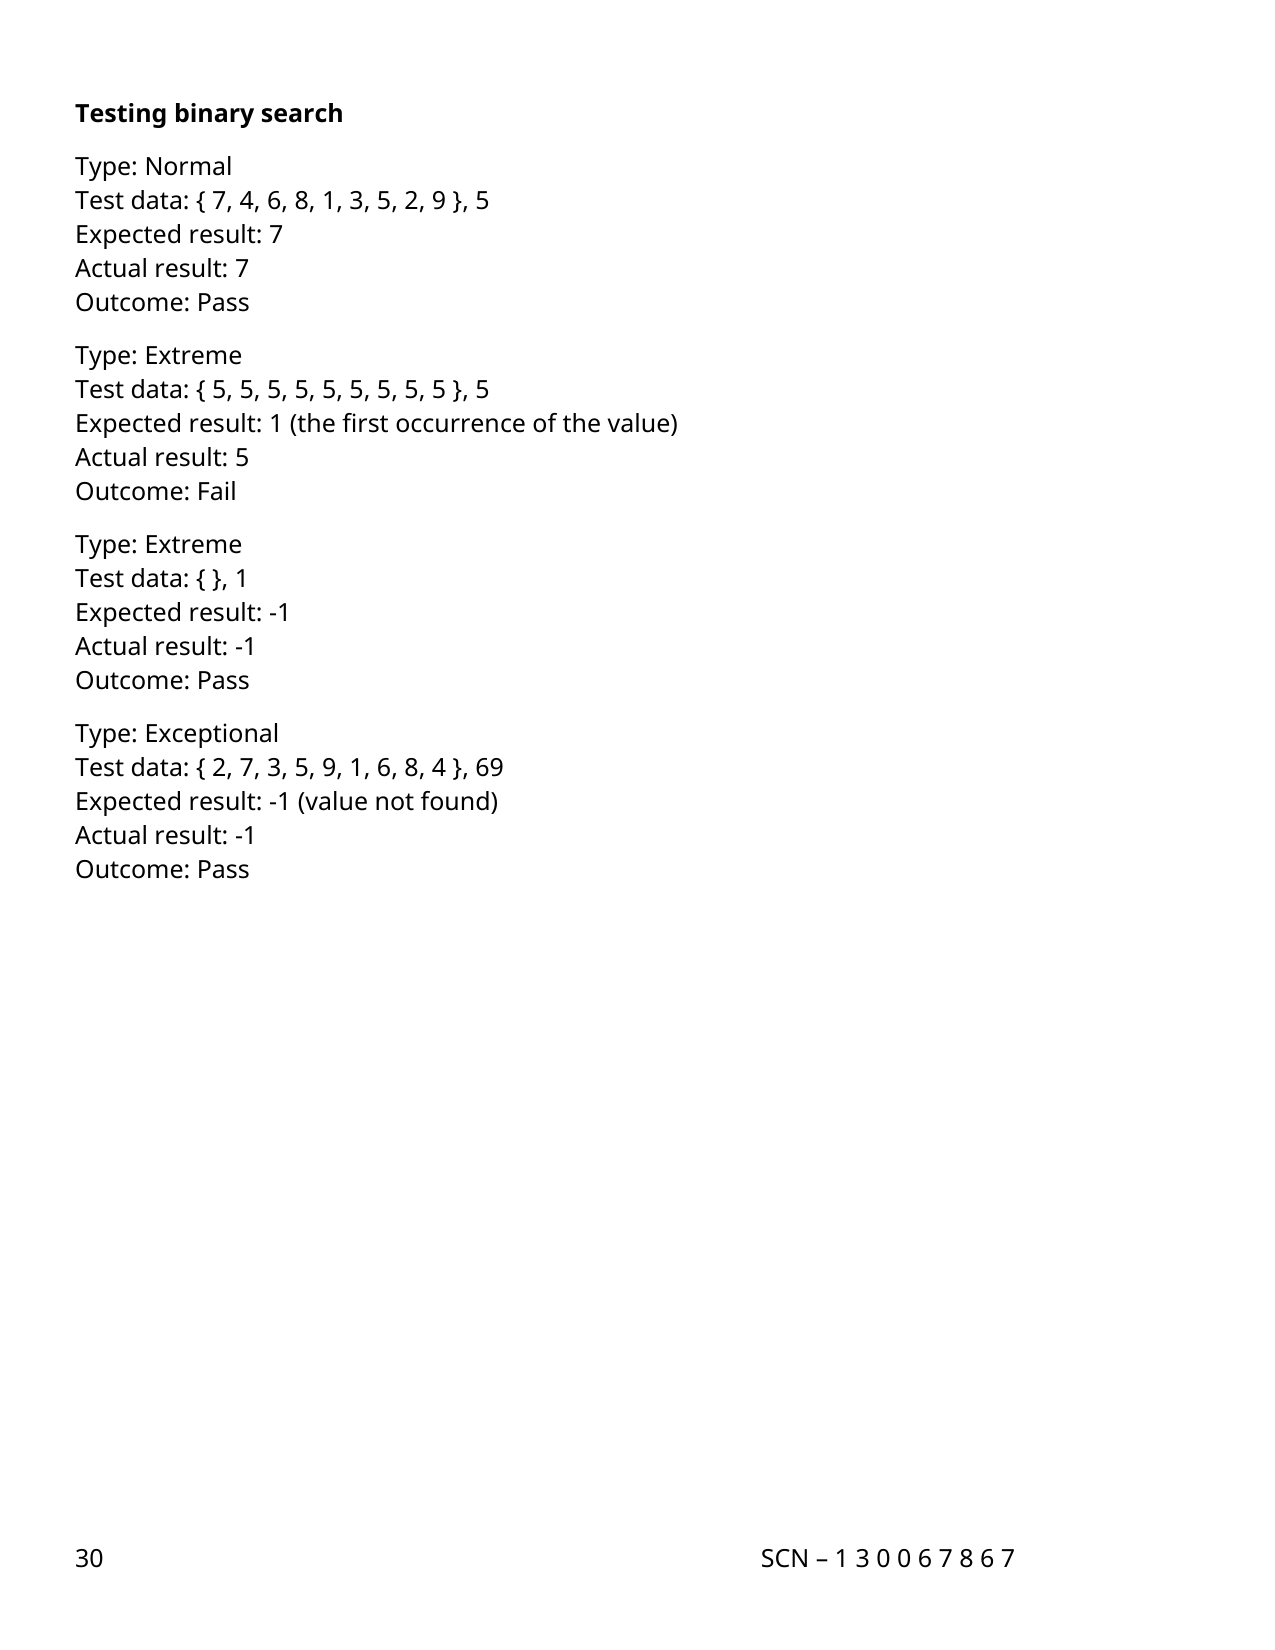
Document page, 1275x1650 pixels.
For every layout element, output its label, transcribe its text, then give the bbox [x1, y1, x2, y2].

text Type: Extreme Test data: { }, 1 Expected result: -1 Actual result: -1 Outcome: Pass [75, 527, 1200, 697]
text Type: Normal Test data: { 7, 4, 6, 8, 1, 3, 5, 2, 9 }, 5 Expected result: 7 Actual result: 7 Outcome: Pass [75, 149, 1200, 319]
subtitle Testing binary search [75, 96, 1200, 130]
text Type: Extreme Test data: { 5, 5, 5, 5, 5, 5, 5, 5, 5 }, 5 Expected result: 1 (the first occurrence of the value) Actual result: 5 Outcome: Fail [75, 338, 1200, 508]
text Type: Exceptional Test data: { 2, 7, 3, 5, 9, 1, 6, 8, 4 }, 69 Expected result: -1 (value not found) Actual result: -1 Outcome: Pass [75, 716, 1200, 886]
